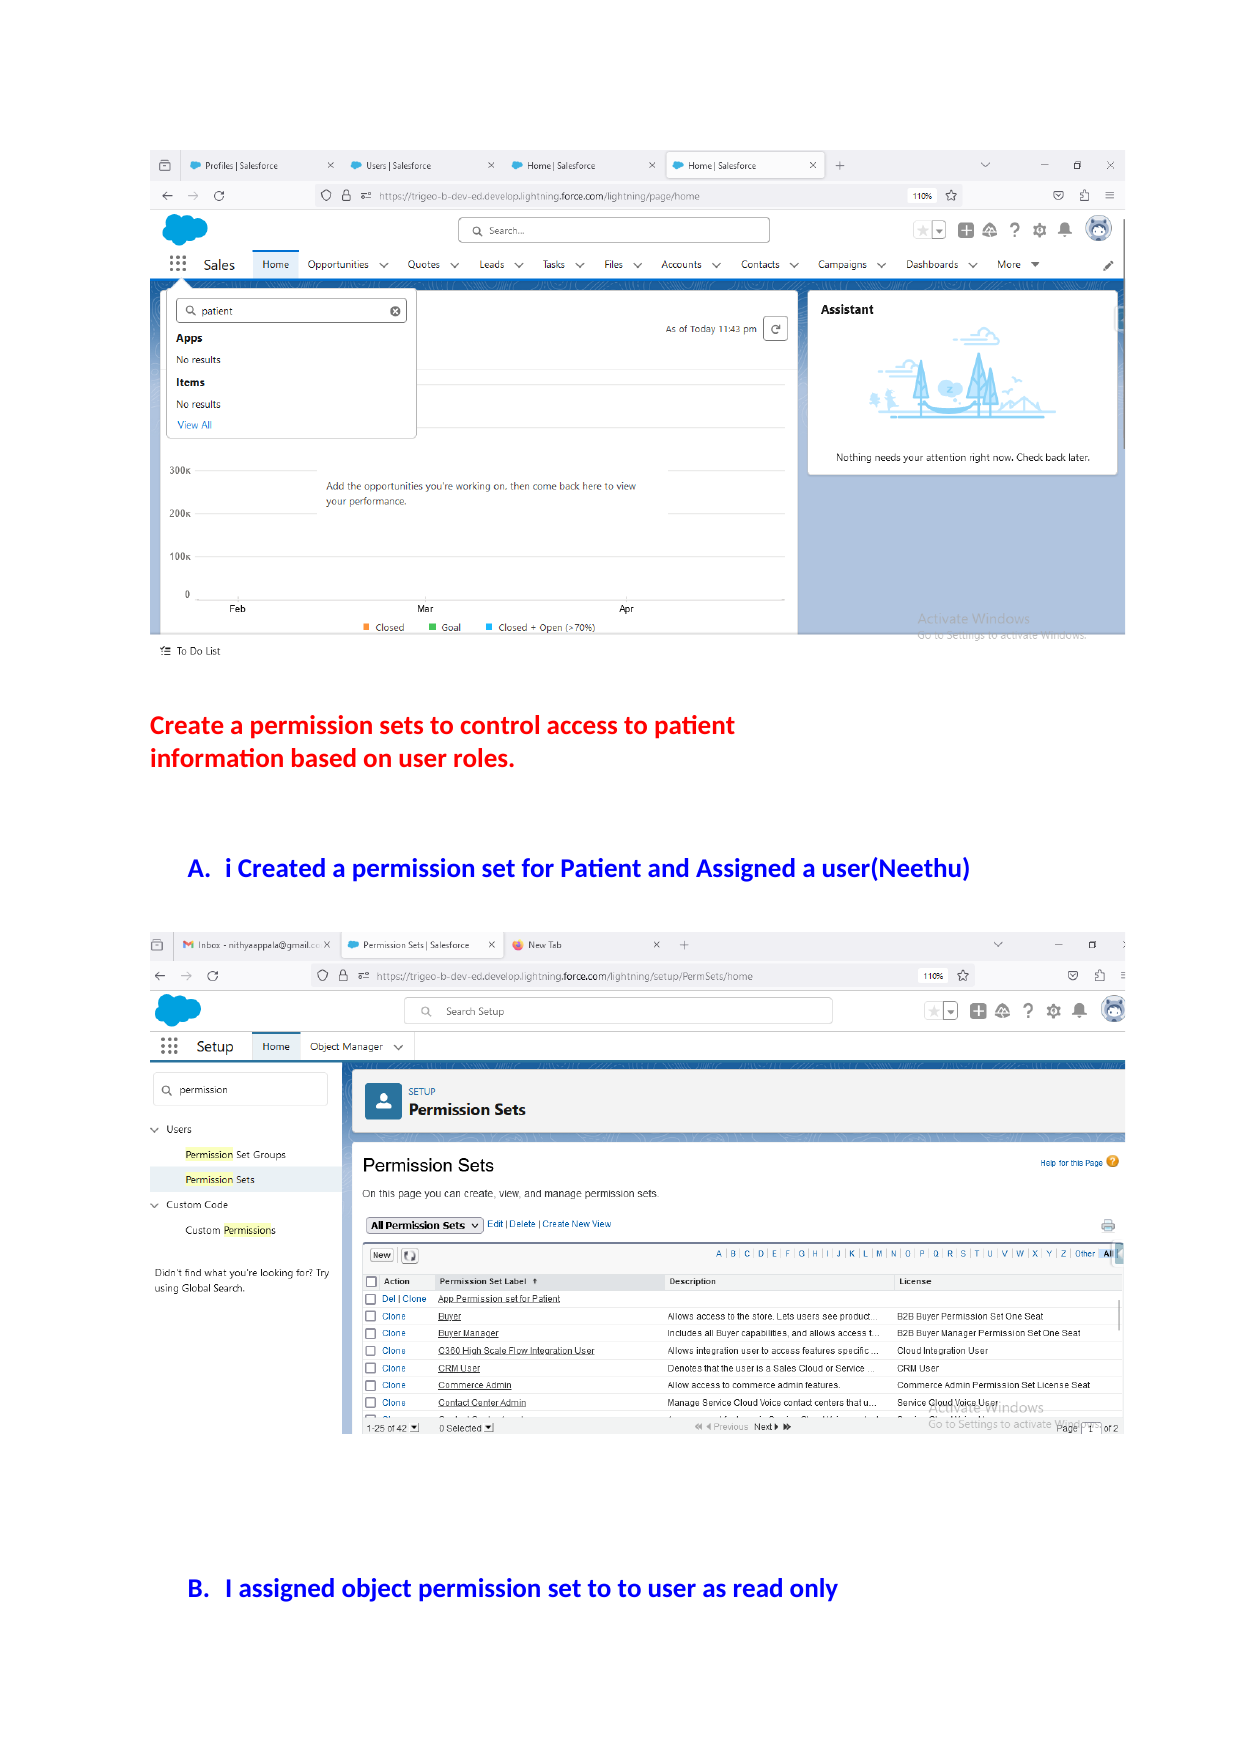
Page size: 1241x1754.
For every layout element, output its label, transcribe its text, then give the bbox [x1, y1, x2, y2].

picture [150, 932, 1125, 1434]
list i Created a permission set for Patient and Assigned a user(Neethu) [187, 851, 1090, 884]
list I assigned object permission set to to user as read only [187, 1571, 1090, 1604]
picture [150, 150, 1125, 662]
text information based on user roles. [150, 741, 1090, 774]
text Create a permission sets to control access to patient [150, 708, 1090, 741]
